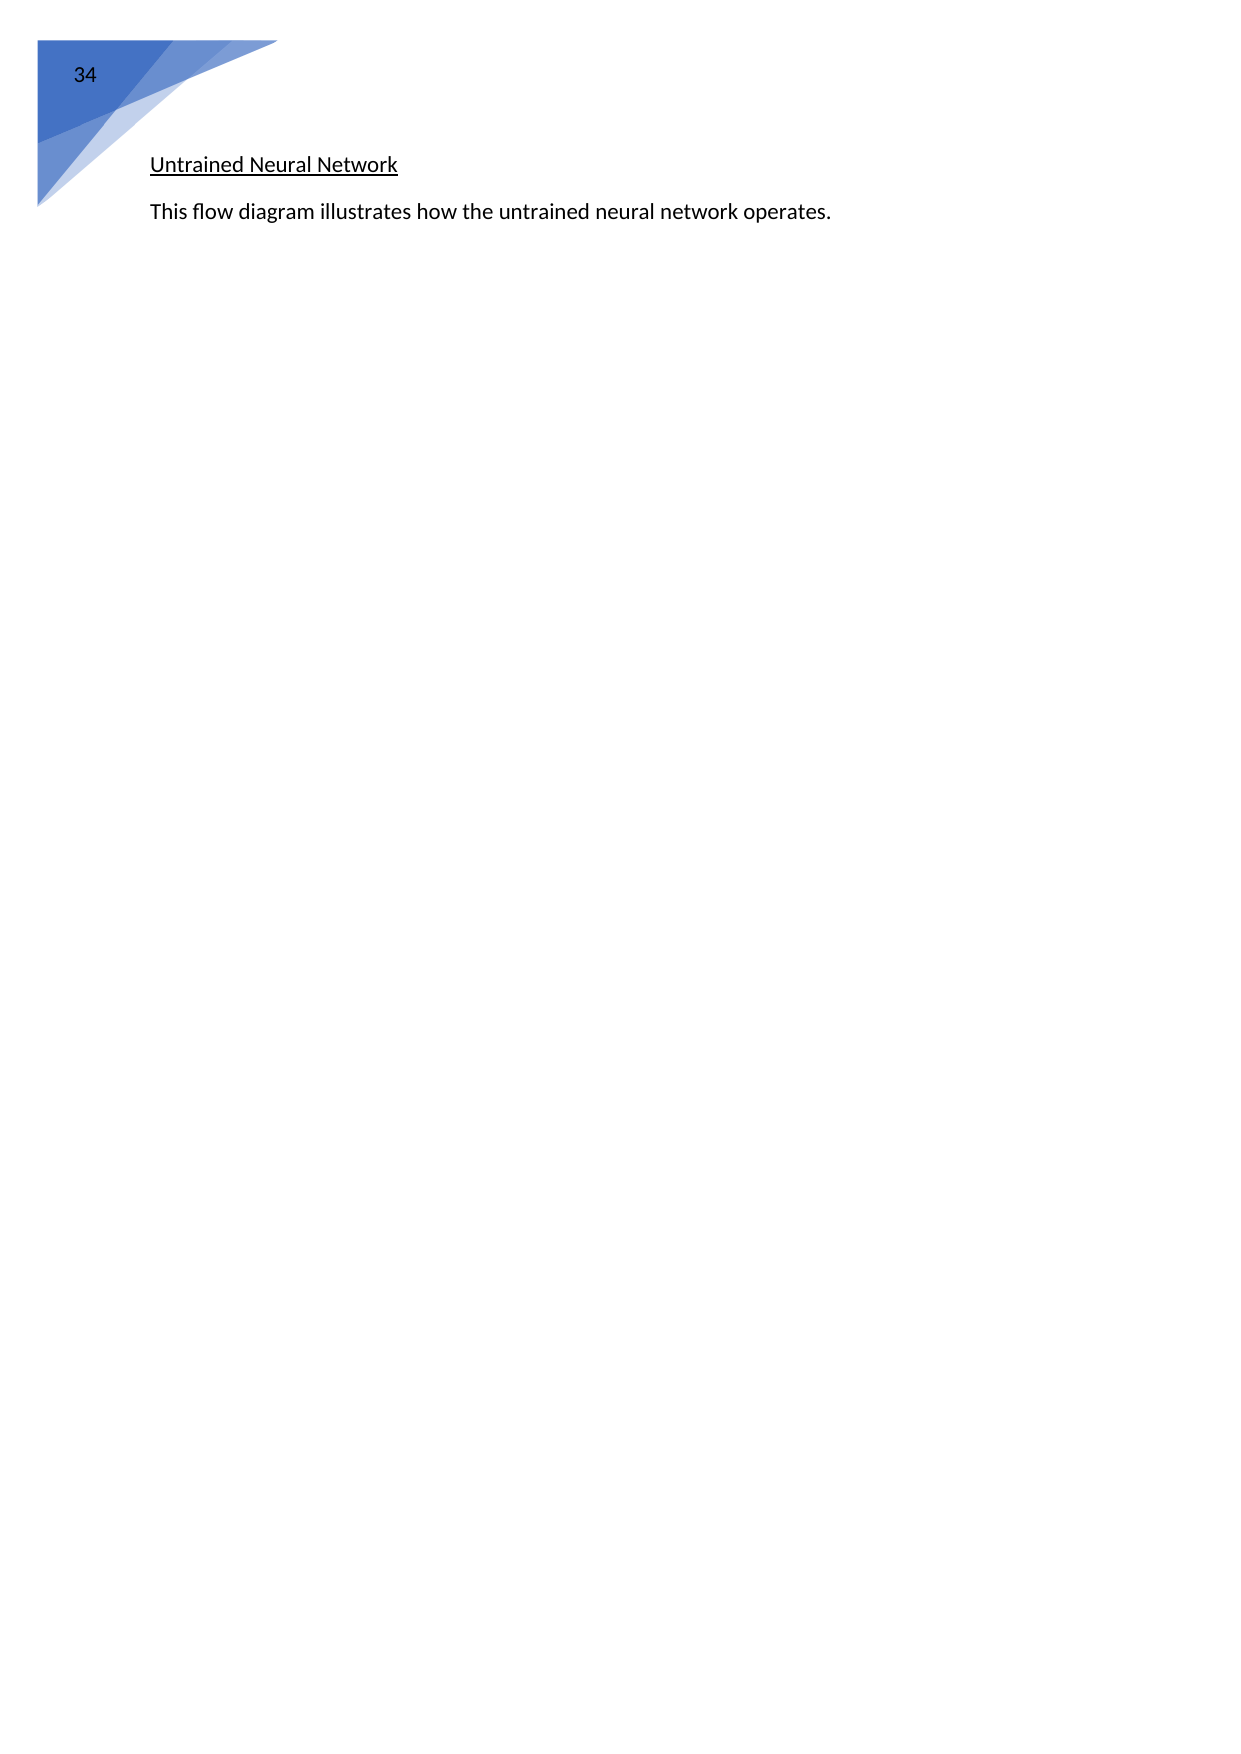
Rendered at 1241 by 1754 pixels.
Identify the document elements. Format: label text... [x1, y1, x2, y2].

text Untrained Neural Network [150, 150, 1090, 178]
text This flow diagram illustrates how the untrained neural network operates. [150, 197, 1090, 225]
picture [37, 40, 279, 209]
